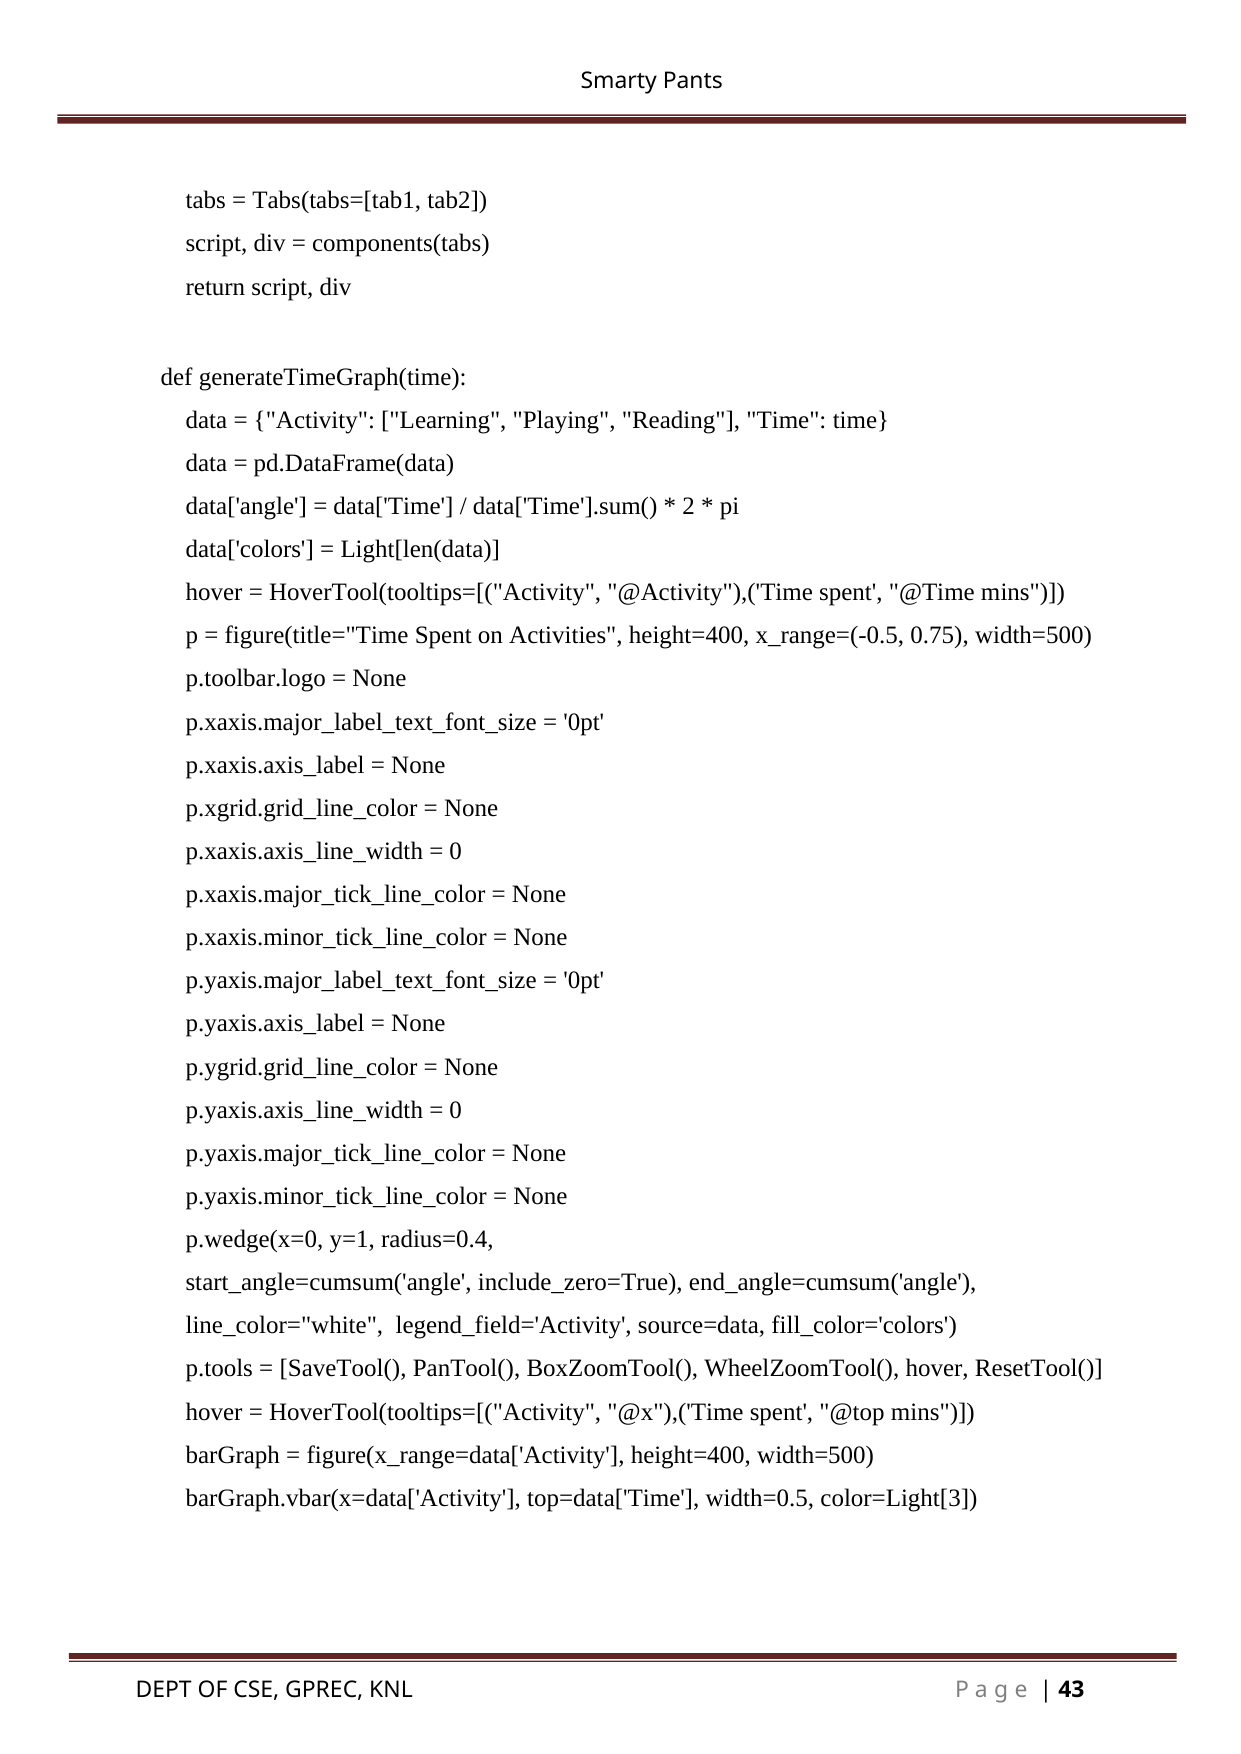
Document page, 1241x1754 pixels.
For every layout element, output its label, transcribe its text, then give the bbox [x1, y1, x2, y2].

text p.yaxis.axis_line_width = 0 [135, 1095, 1132, 1123]
text hover = HoverTool(tooltips=[("Activity", "@x"),('Time spent', "@top mins")]) [135, 1397, 1132, 1425]
text p.xaxis.axis_line_width = 0 [135, 836, 1132, 865]
text p.wedge(x=0, y=1, radius=0.4, [135, 1224, 1132, 1253]
text tabs = Tabs(tabs=[tab1, tab2]) [135, 185, 1132, 214]
text hover = HoverTool(tooltips=[("Activity", "@Activity"),('Time spent', "@Time mins")]) [135, 577, 1132, 606]
text barGraph = figure(x_range=data['Activity'], height=400, width=500) [135, 1440, 1132, 1468]
text data = pd.DataFrame(data) [135, 448, 1132, 477]
text p.ygrid.grid_line_color = None [135, 1052, 1132, 1080]
text p.xaxis.major_label_text_font_size = '0pt' [135, 707, 1132, 735]
text p.yaxis.minor_tick_line_color = None [135, 1181, 1132, 1210]
text data['angle'] = data['Time'] / data['Time'].sum() * 2 * pi [135, 491, 1132, 520]
text return script, div [135, 272, 1132, 300]
text p.yaxis.major_label_text_font_size = '0pt' [135, 965, 1132, 994]
text p.yaxis.major_tick_line_color = None [135, 1138, 1132, 1167]
text line_color="white", legend_field='Activity', source=data, fill_color='colors') [135, 1310, 1132, 1339]
text p = figure(title="Time Spent on Activities", height=400, x_range=(-0.5, 0.75), width=500) [135, 620, 1132, 649]
text barGraph.vbar(x=data['Activity'], top=data['Time'], width=0.5, color=Light[3]) [135, 1483, 1132, 1512]
text p.xgrid.grid_line_color = None [135, 793, 1132, 822]
text p.yaxis.axis_label = None [135, 1008, 1132, 1037]
text data = {"Activity": ["Learning", "Playing", "Reading"], "Time": time} [135, 405, 1132, 433]
text p.xaxis.major_tick_line_color = None [135, 879, 1132, 908]
text p.toolbar.logo = None [135, 663, 1132, 692]
text start_angle=cumsum('angle', include_zero=True), end_angle=cumsum('angle'), [135, 1267, 1132, 1296]
text p.xaxis.axis_label = None [135, 750, 1132, 778]
text script, div = components(tabs) [135, 228, 1132, 257]
text def generateTimeGraph(time): [135, 362, 1132, 390]
text p.tools = [SaveTool(), PanTool(), BoxZoomTool(), WheelZoomTool(), hover, ResetTool()] [135, 1353, 1132, 1382]
text p.xaxis.minor_tick_line_color = None [135, 922, 1132, 951]
text data['colors'] = Light[len(data)] [135, 534, 1132, 563]
